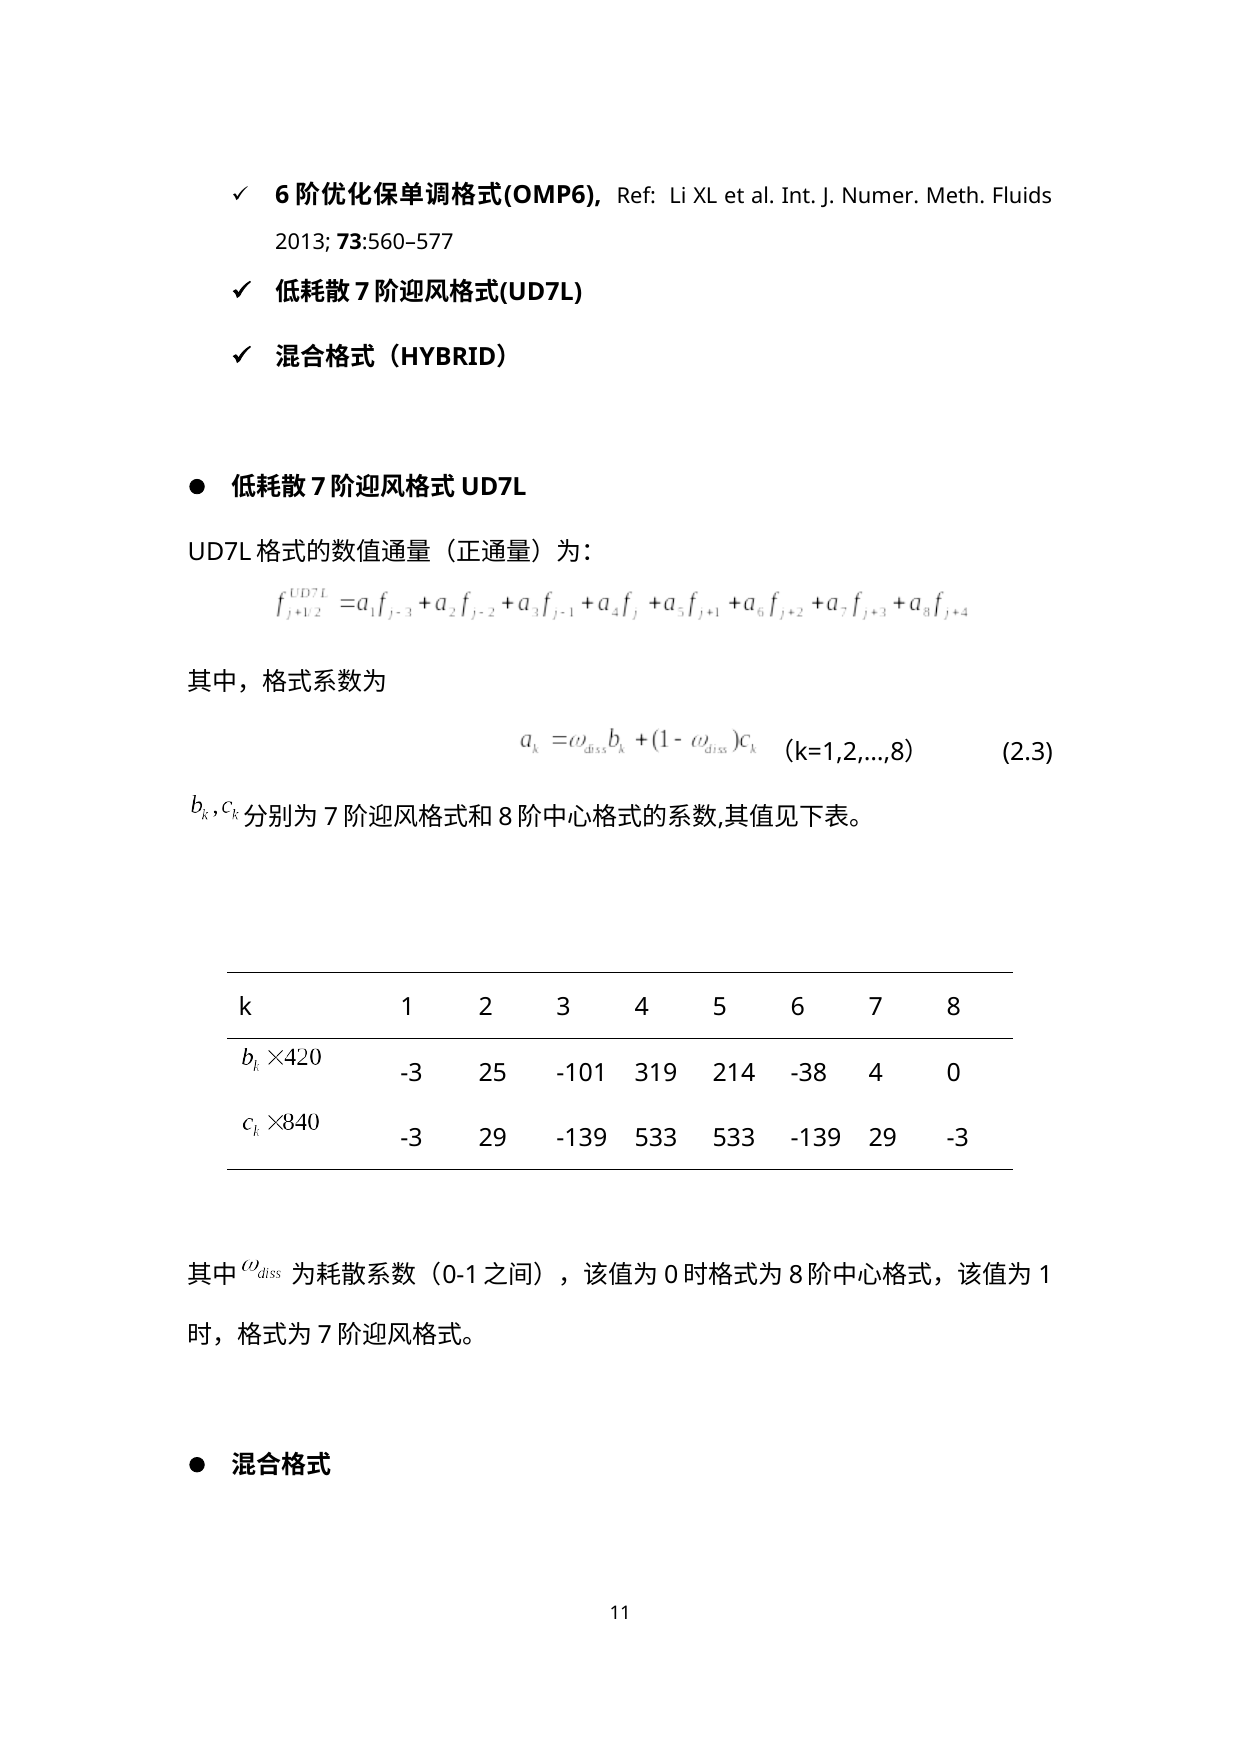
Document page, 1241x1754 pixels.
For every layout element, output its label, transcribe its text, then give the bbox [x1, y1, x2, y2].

table_cell -3 [389, 1039, 467, 1104]
table_cell 0 [935, 1039, 1013, 1104]
table_cell -3 [935, 1104, 1013, 1169]
text UD7L格式的数值通量（正通量）为： [187, 517, 1053, 582]
table_cell [227, 1039, 389, 1104]
table_header k [227, 973, 389, 1038]
table_cell -139 [779, 1104, 857, 1169]
table_cell 214 [701, 1039, 779, 1104]
table_header 2 [467, 973, 545, 1038]
table_cell -3 [389, 1104, 467, 1169]
table_header 1 [389, 973, 467, 1038]
table_cell -139 [545, 1104, 623, 1169]
table_cell 319 [623, 1039, 701, 1104]
text 分别为7阶迎风格式和8阶中心格式的系数,其值见下表。 [187, 777, 1053, 842]
list 混合格式（HYBRID） [231, 322, 1053, 387]
table_header 3 [545, 973, 623, 1038]
table_header 8 [935, 973, 1013, 1038]
text 其中 为耗散系数（0-1之间），该值为0时格式为8阶中心格式，该值为1时，格式为7阶迎风格式。 [187, 1235, 1053, 1365]
table_cell 533 [623, 1104, 701, 1169]
list 6阶优化保单调格式(OMP6), Ref: Li XL et al. Int. J. Numer. Meth. Fluids 2013; 73:560–577 [231, 160, 1053, 257]
table_header 7 [857, 973, 935, 1038]
table_header 4 [623, 973, 701, 1038]
table_cell 29 [857, 1104, 935, 1169]
table_header 6 [779, 973, 857, 1038]
table_header 5 [701, 973, 779, 1038]
table_cell -101 [545, 1039, 623, 1104]
list 低耗散7阶迎风格式UD7L [187, 452, 1053, 517]
table_cell 533 [701, 1104, 779, 1169]
text （k=1,2,…,8） (2.3) [187, 712, 1053, 777]
table_cell 4 [857, 1039, 935, 1104]
table_cell 29 [467, 1104, 545, 1169]
table_cell -38 [779, 1039, 857, 1104]
list 混合格式 [187, 1430, 1053, 1495]
table_cell [227, 1104, 389, 1169]
table_cell 25 [467, 1039, 545, 1104]
list 低耗散7阶迎风格式(UD7L) [231, 257, 1053, 322]
text 其中，格式系数为 [187, 647, 1053, 712]
